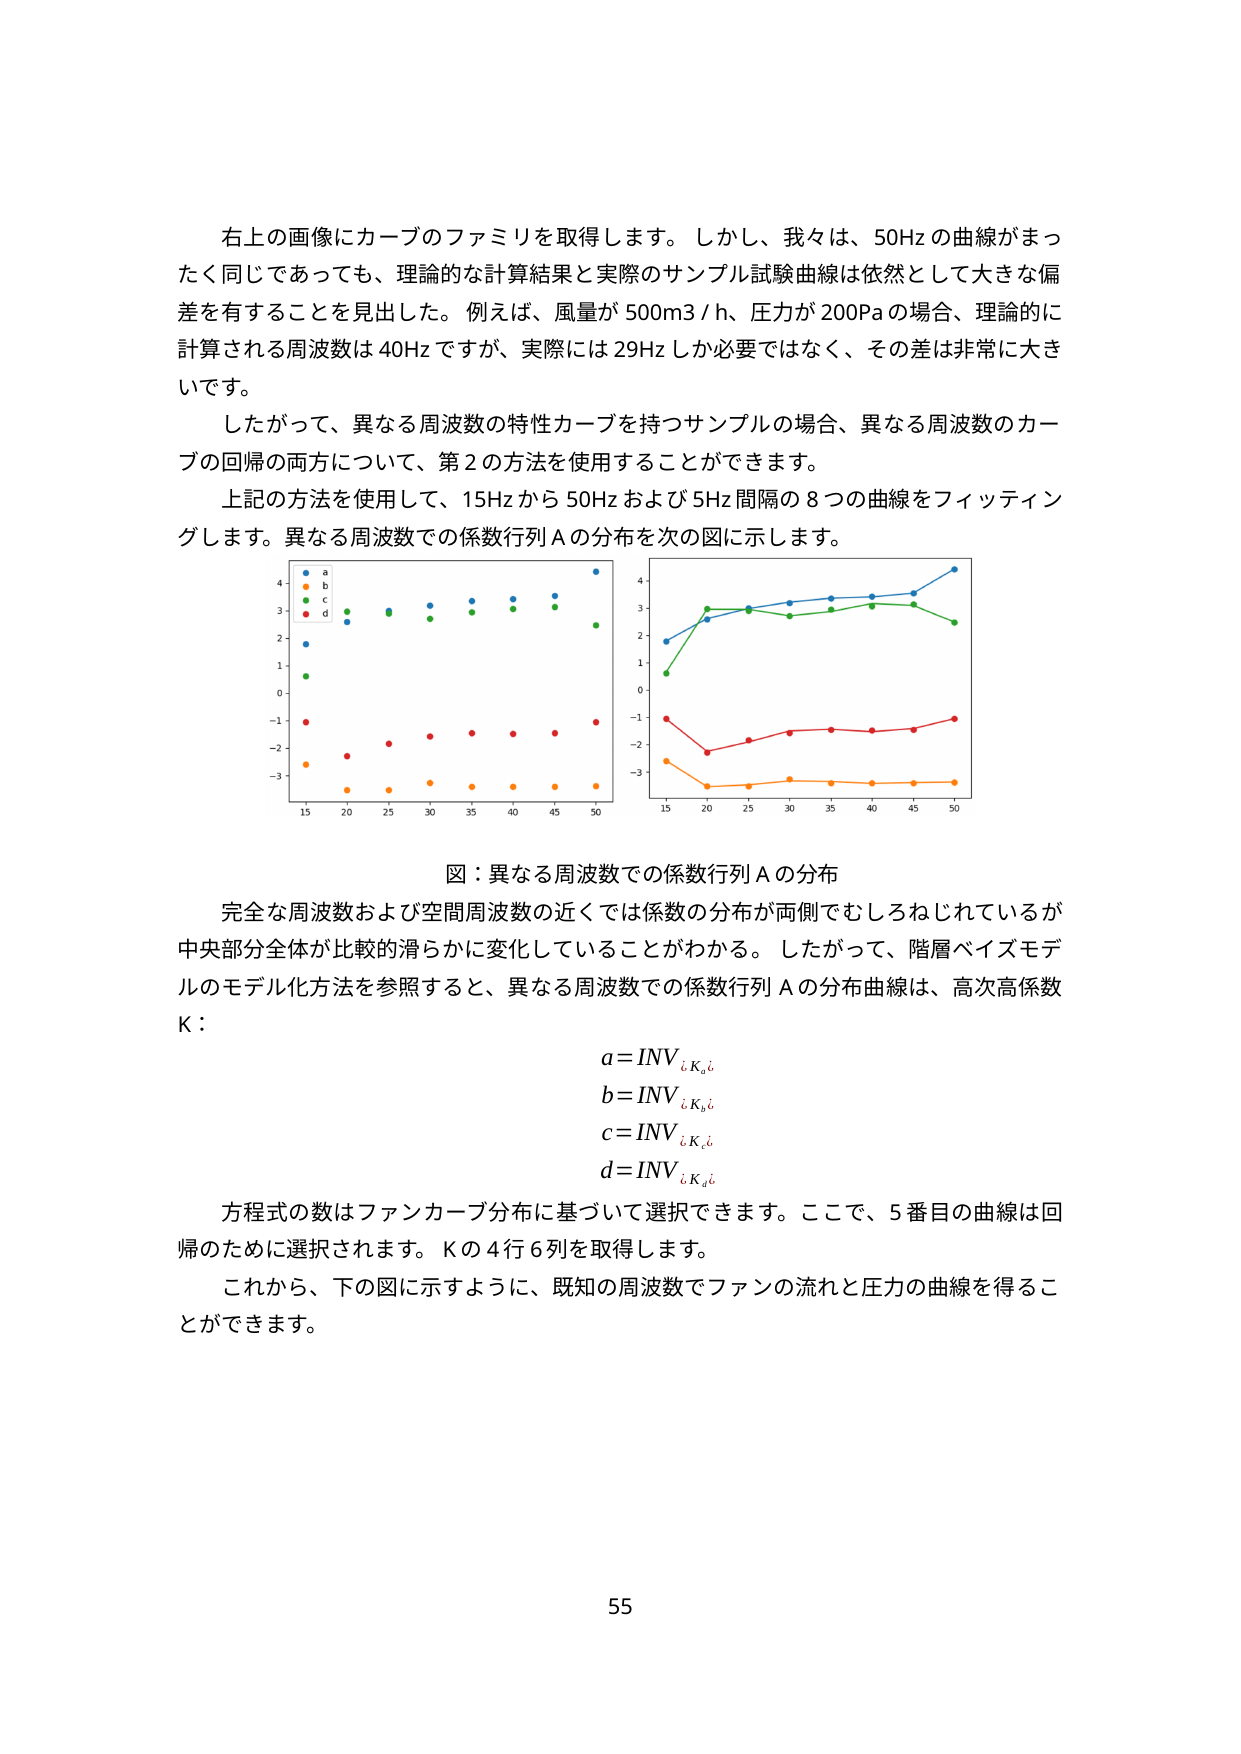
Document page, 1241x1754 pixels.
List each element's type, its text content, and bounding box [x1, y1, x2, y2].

text 上記の方法を使用して、15Hzから50Hzおよび5Hz間隔の8つの曲線をフィッティングします。異なる周波数での係数行列Aの分布を次の図に示します。 [177, 479, 1063, 554]
text 図：異なる周波数での係数行列Aの分布 [177, 854, 1063, 892]
text 方程式の数はファンカーブ分布に基づいて選択できます。ここで、5番目の曲線は回帰のために選択されます。 Kの4行6列を取得します。 [177, 1192, 1063, 1267]
text これから、下の図に示すように、既知の周波数でファンの流れと圧力の曲線を得ることができます。 [177, 1267, 1063, 1342]
picture [265, 554, 975, 818]
text 完全な周波数および空間周波数の近くでは係数の分布が両側でむしろねじれているが、中央部分全体が比較的滑らかに変化していることがわかる。 したがって、階層ベイズモデルのモデル化方法を参照すると、異なる周波数での係数行列Aの分布曲線は、高次高係数K： [177, 892, 1063, 1042]
text したがって、異なる周波数の特性カーブを持つサンプルの場合、異なる周波数のカーブの回帰の両方について、第2の方法を使用することができます。 [177, 404, 1063, 479]
text 右上の画像にカーブのファミリを取得します。 しかし、我々は、50Hzの曲線がまったく同じであっても、理論的な計算結果と実際のサンプル試験曲線は依然として大きな偏差を有することを見出した。 例えば、風量が500m3 / h、圧力が200Paの場合、理論的に計算される周波数は40Hzですが、実際には29Hzしか必要ではなく、その差は非常に大きいです。 [177, 217, 1063, 404]
